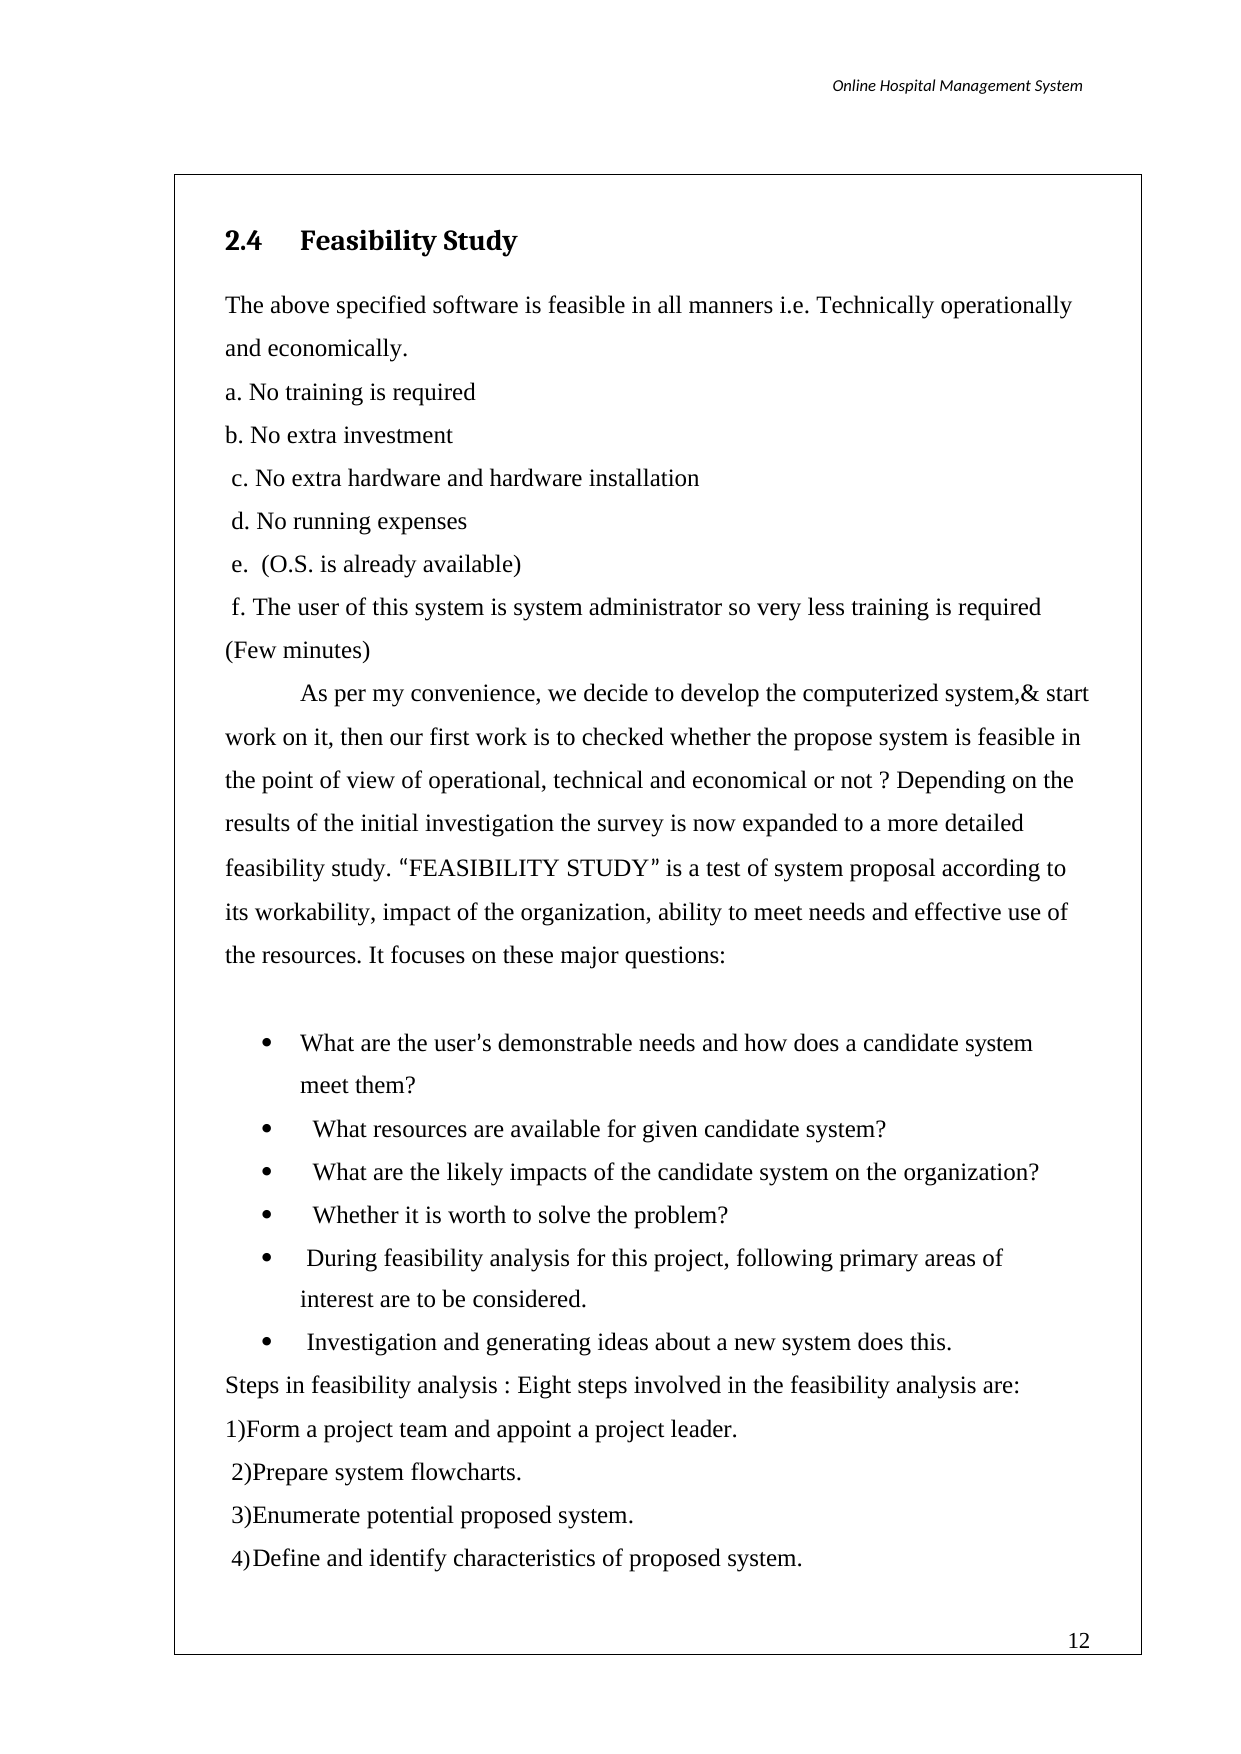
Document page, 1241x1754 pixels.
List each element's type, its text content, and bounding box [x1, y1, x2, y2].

list What are the user’s demonstrable needs and how does a candidate system meet them? [262, 1027, 1034, 1099]
list What resources are available for given candidate system? [262, 1114, 1142, 1142]
text Steps in feasibility analysis : Eight steps involved in the feasibility analysis are: 1)Form a project team and appoint a project leader. [225, 1371, 1069, 1442]
list No training is required [225, 377, 1142, 405]
list No extra hardware and hardware installation [231, 463, 1142, 492]
list Define and identify characteristics of proposed system. [231, 1543, 1142, 1572]
list The user of this system is system administrator so very less training is required (Few minutes) [225, 592, 1042, 664]
text As per my convenience, we decide to develop the computerized system,& start work on it, then our first work is to checked whether the propose system is feasible in the point of view of operational, technical and economical or not ? Depending on the results of the initial investigation the survey is now expanded to a more detailed feasibility study. “FEASIBILITY STUDY” is a test of system proposal according to its workability, impact of the organization, ability to meet needs and effective use of the resources. It focuses on these major questions: [225, 678, 1089, 968]
list No running expenses [231, 506, 1142, 535]
list (O.S. is already available) [231, 549, 1142, 578]
text 2)Prepare system flowcharts. 3)Enumerate potential proposed system. [231, 1457, 636, 1529]
list Investigation and generating ideas about a new system does this. [262, 1327, 1142, 1356]
list During feasibility analysis for this project, following primary areas of interest are to be considered. [262, 1243, 1083, 1313]
text The above specified software is feasible in all manners i.e. Technically operationally and economically. [225, 290, 1086, 362]
list No extra investment [225, 420, 1142, 448]
list Whether it is worth to solve the problem? [262, 1200, 1142, 1228]
list What are the likely impacts of the candidate system on the organization? [262, 1157, 1142, 1185]
subtitle Feasibility Study [225, 224, 1142, 258]
